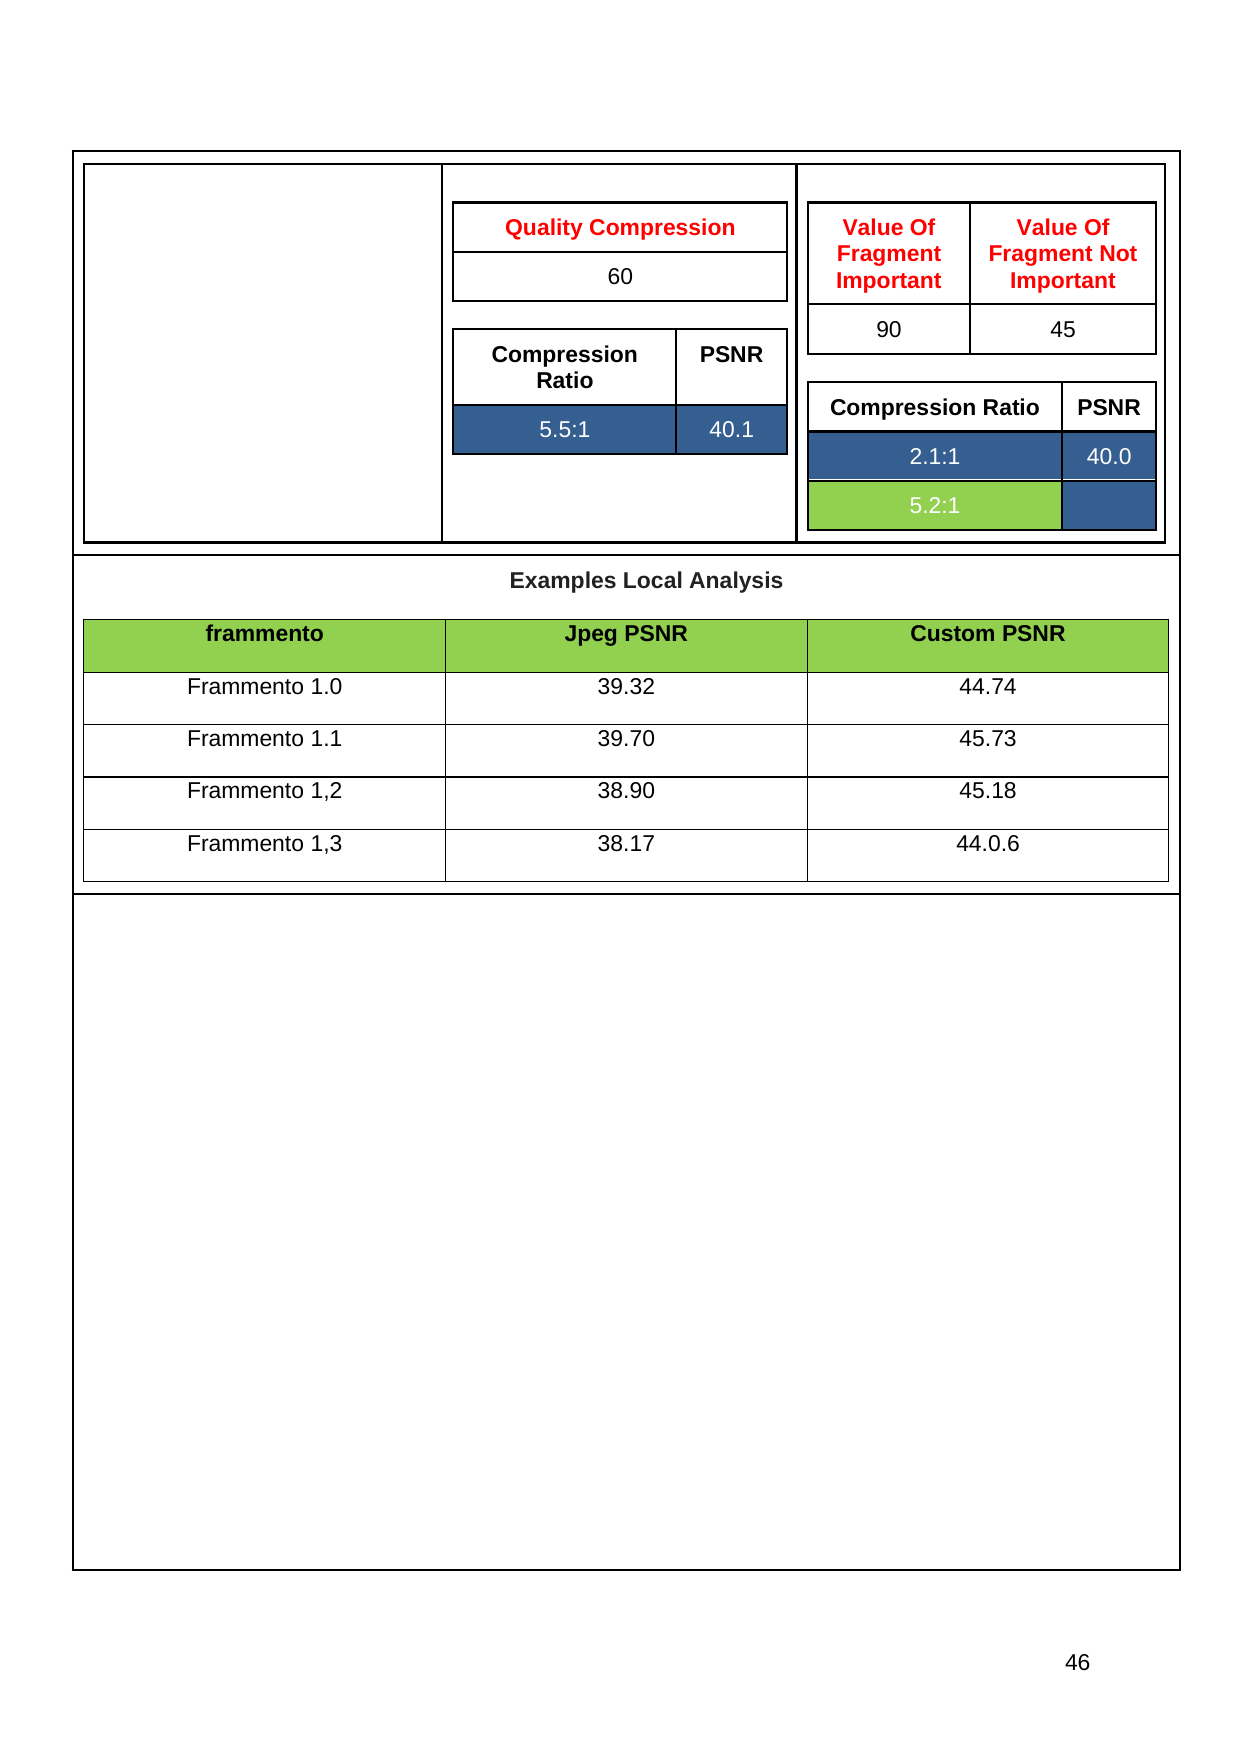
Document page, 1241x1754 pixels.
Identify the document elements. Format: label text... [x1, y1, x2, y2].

table_cell [74, 895, 1179, 1569]
table_cell Examples Local Analysis [74, 556, 1179, 893]
table_cell [74, 152, 1179, 554]
